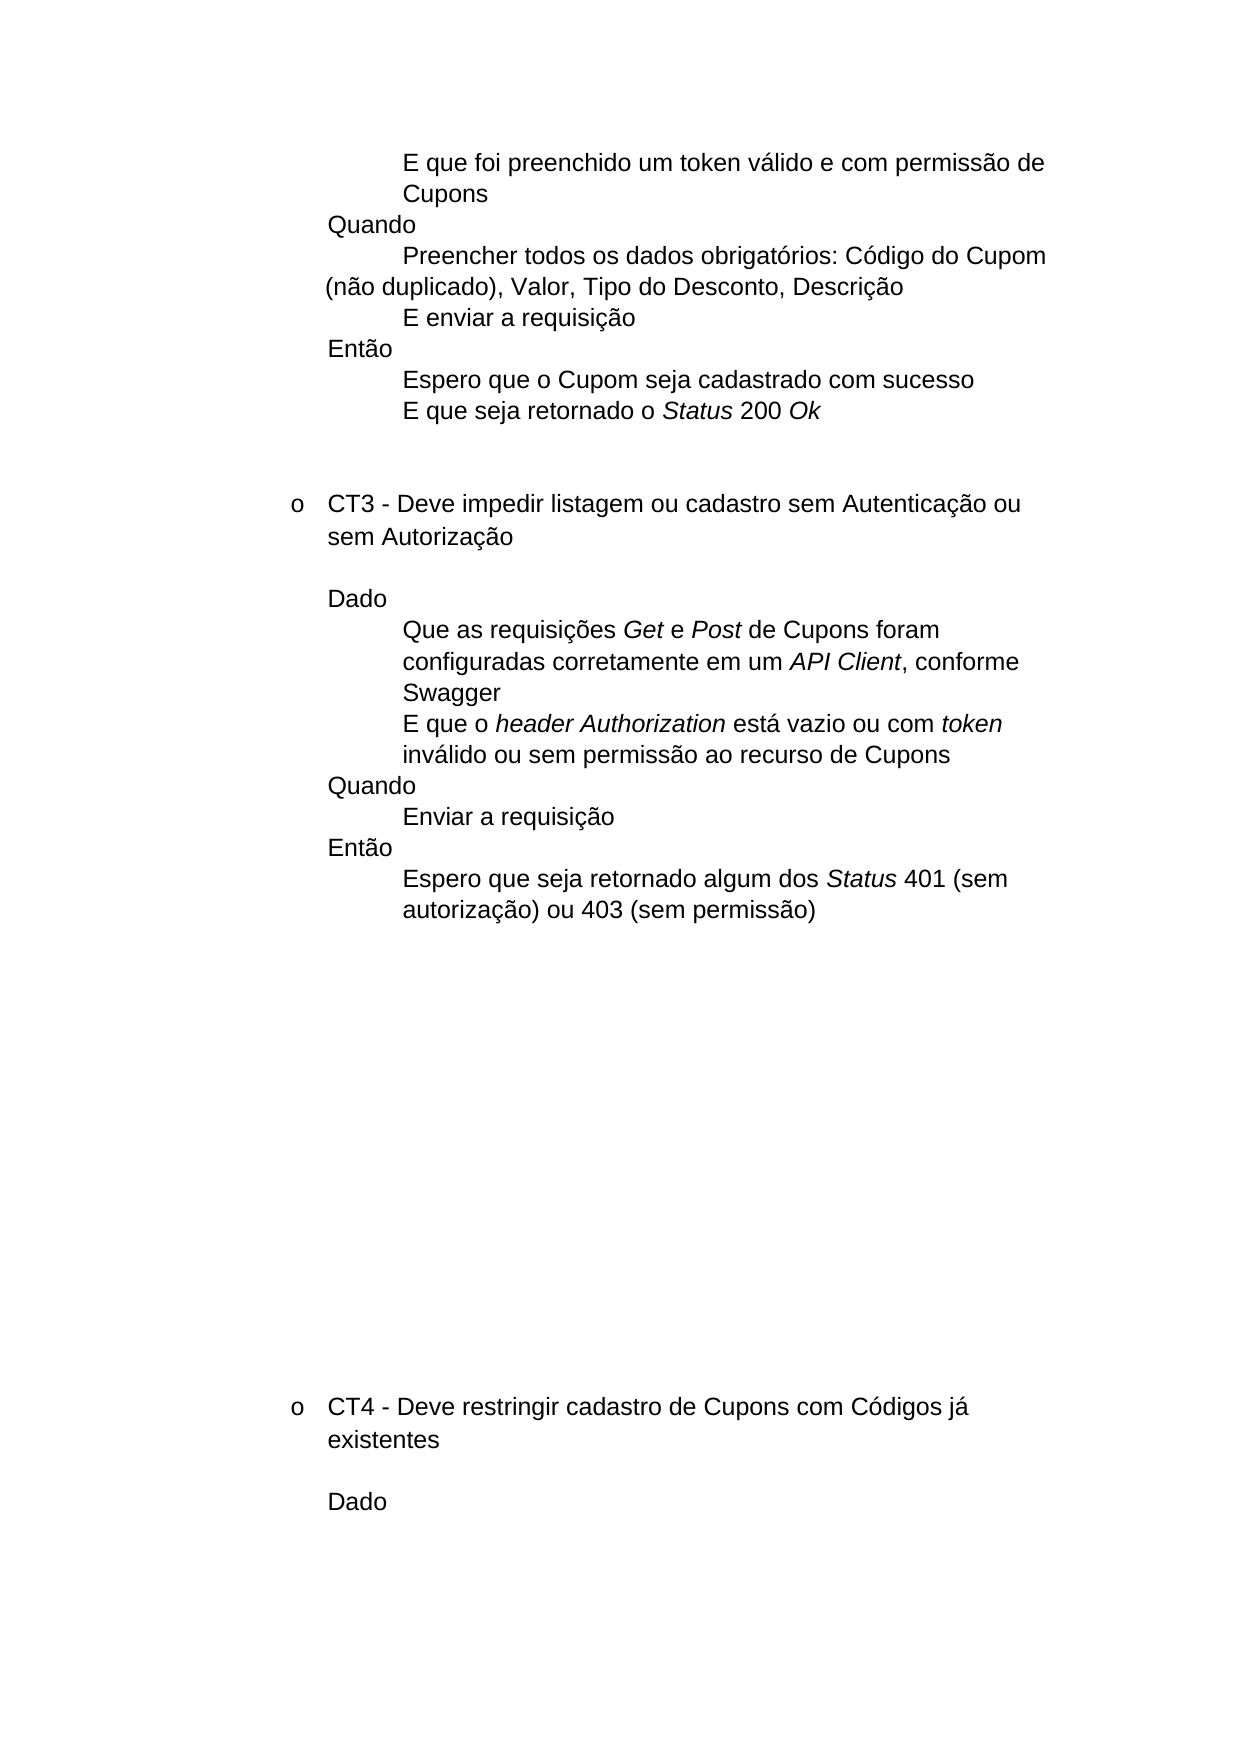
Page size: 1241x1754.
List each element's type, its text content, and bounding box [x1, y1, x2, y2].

list CT4 - Deve restringir cadastro de Cupons com Códigos já existentes [290, 1391, 1063, 1453]
text Dado [327, 1487, 1063, 1516]
text E que seja retornado o Status 200 Ok [402, 396, 1063, 425]
list CT3 - Deve impedir listagem ou cadastro sem Autenticação ou sem Autorização [290, 489, 1063, 551]
text E que o header Authorization está vazio ou com token inválido ou sem permissão ao recurso de Cupons [402, 708, 1063, 768]
text Então [252, 334, 1063, 363]
text Quando [252, 210, 1063, 238]
text Espero que seja retornado algum dos Status 401 (sem autorização) ou 403 (sem permissão) [402, 864, 1063, 923]
text Dado [327, 584, 1063, 613]
text Que as requisições Get e Post de Cupons foram configuradas corretamente em um API Client, conforme Swagger [402, 615, 1063, 706]
text E enviar a requisição [402, 303, 1063, 332]
text Espero que o Cupom seja cadastrado com sucesso [402, 365, 1063, 394]
text E que foi preenchido um token válido e com permissão de Cupons [402, 148, 1063, 207]
text Então [252, 833, 1063, 861]
text Preencher todos os dados obrigatórios: Código do Cupom (não duplicado), Valor, Tipo do Desconto, Descrição [325, 241, 1063, 301]
text Enviar a requisição [402, 802, 1063, 830]
text Quando [252, 771, 1063, 799]
